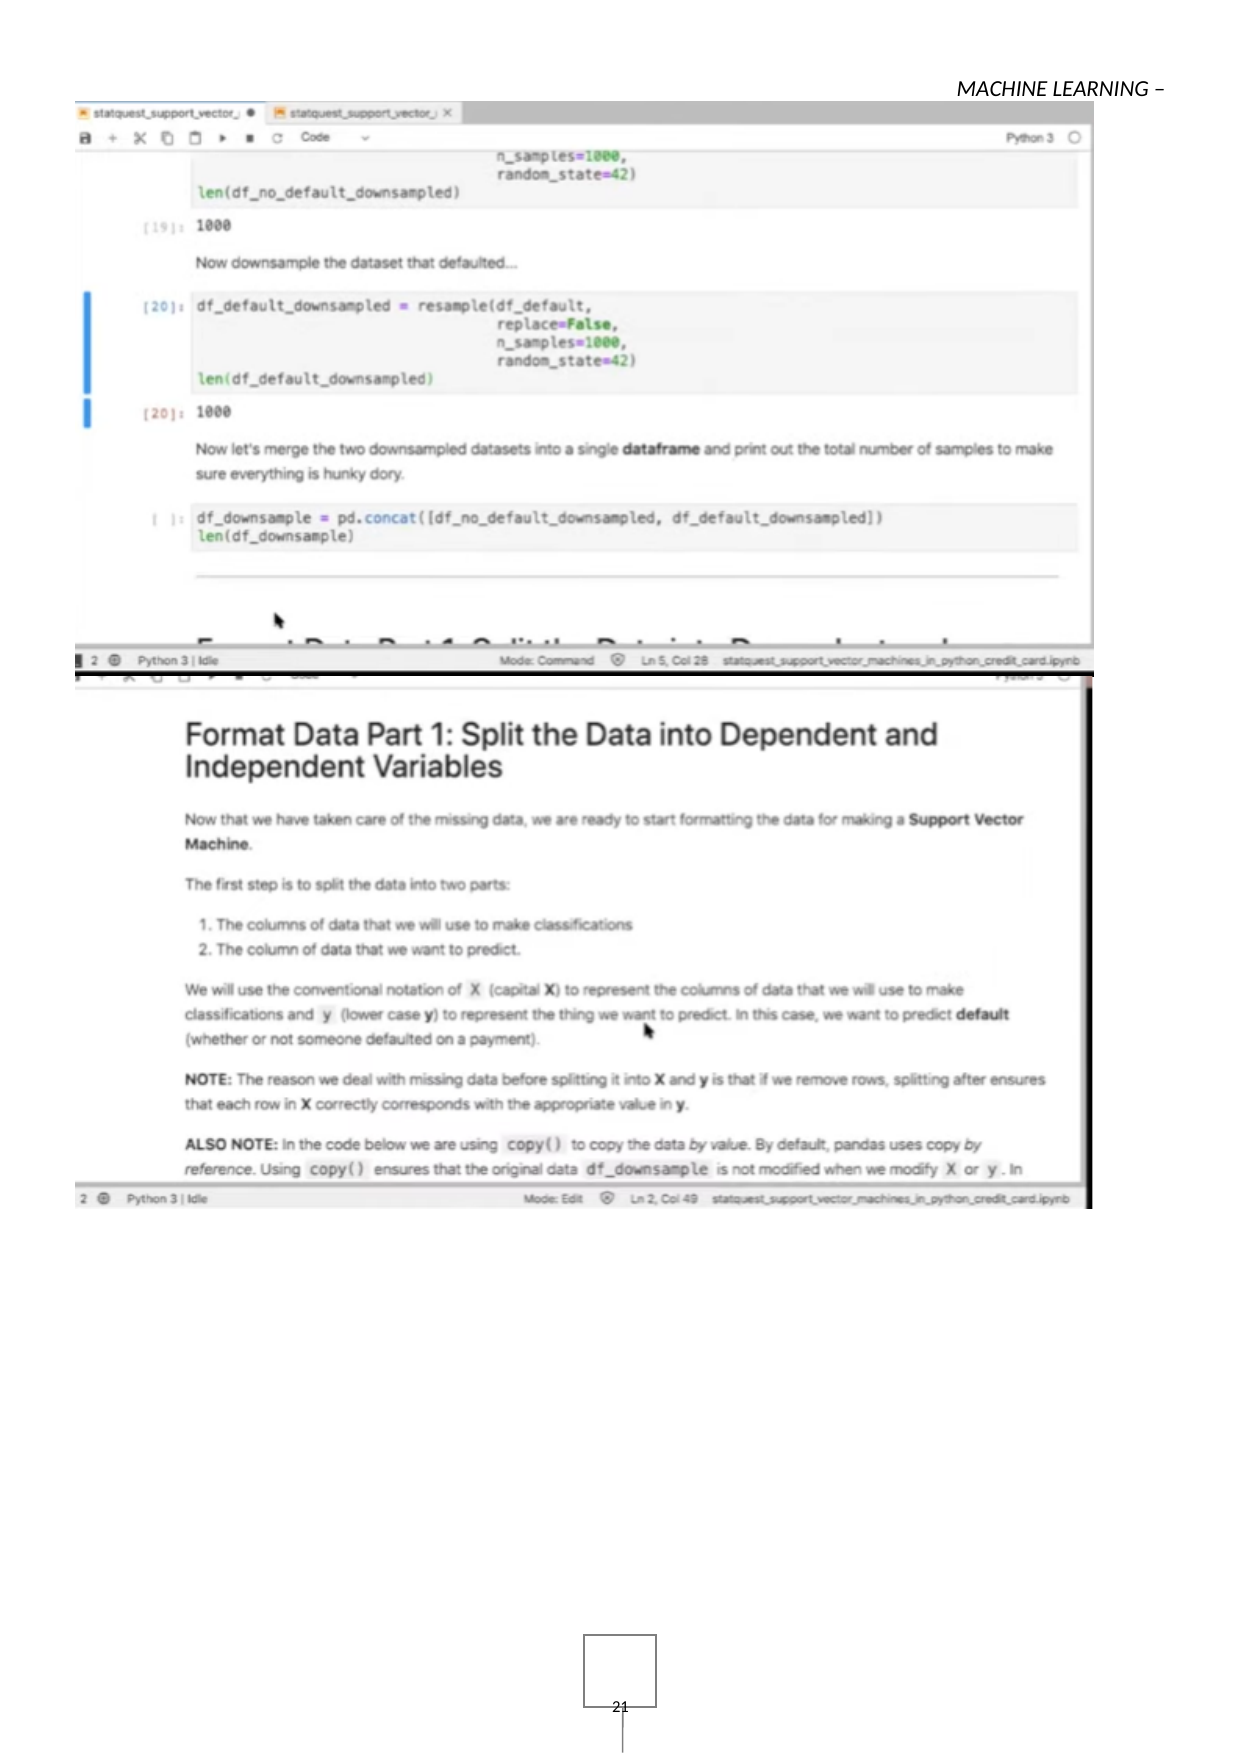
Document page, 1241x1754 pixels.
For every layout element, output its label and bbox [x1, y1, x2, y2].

picture [75, 101, 1094, 1209]
